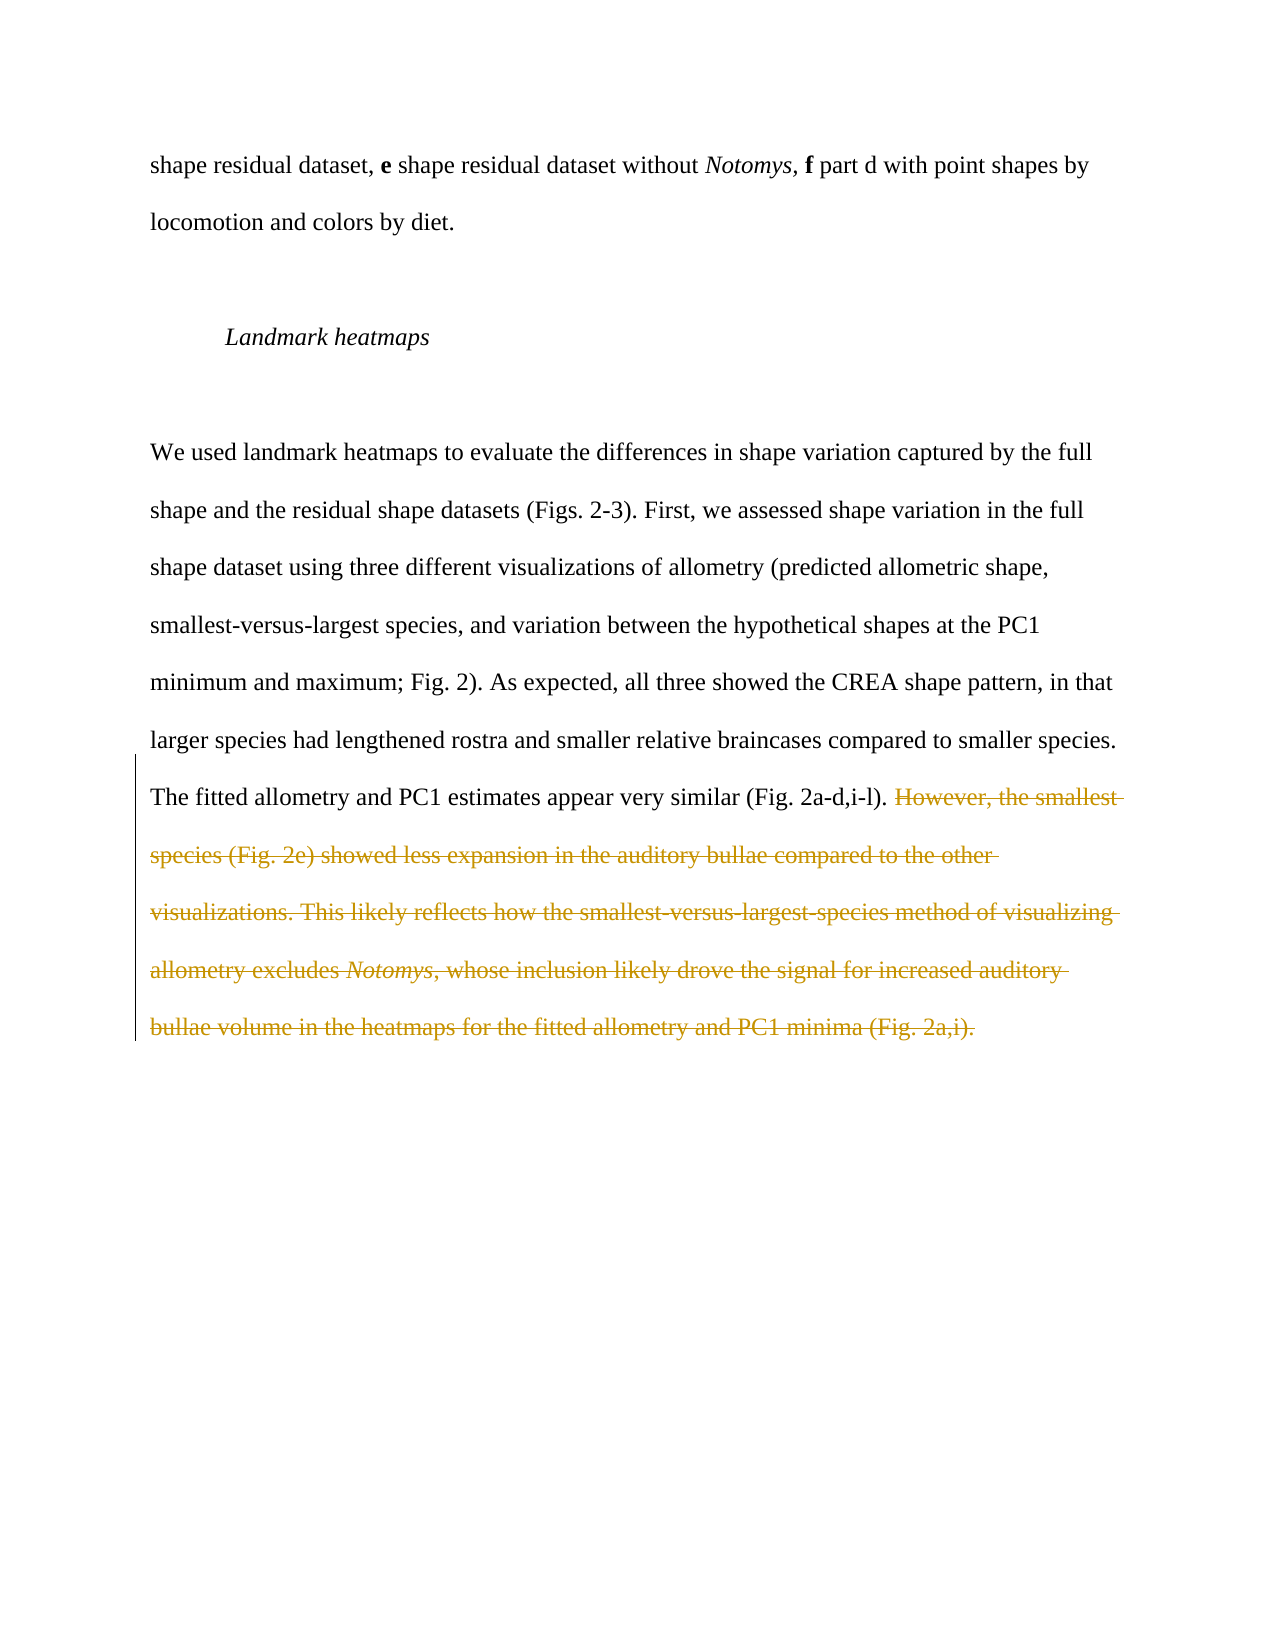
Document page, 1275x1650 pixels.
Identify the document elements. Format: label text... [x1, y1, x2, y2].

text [150, 150, 1125, 236]
text We used landmark heatmaps to evaluate the differences in shape variation captured by the full shape and the residual shape datasets (Figs. 2-3). First, we assessed shape variation in the full shape dataset using three different visualizations of allometry (predicted allometric shape, smallest-versus-largest species, and variation between the hypothetical shapes at the PC1 minimum and maximum; Fig. 2). As expected, all three showed the CREA shape pattern, in that larger species had lengthened rostra and smaller relative braincases compared to smaller species. The fitted allometry and PC1 estimates appear very similar (Fig. 2a-d,i-l). [150, 437, 1125, 1041]
subtitle Landmark heatmaps [150, 322, 1125, 351]
